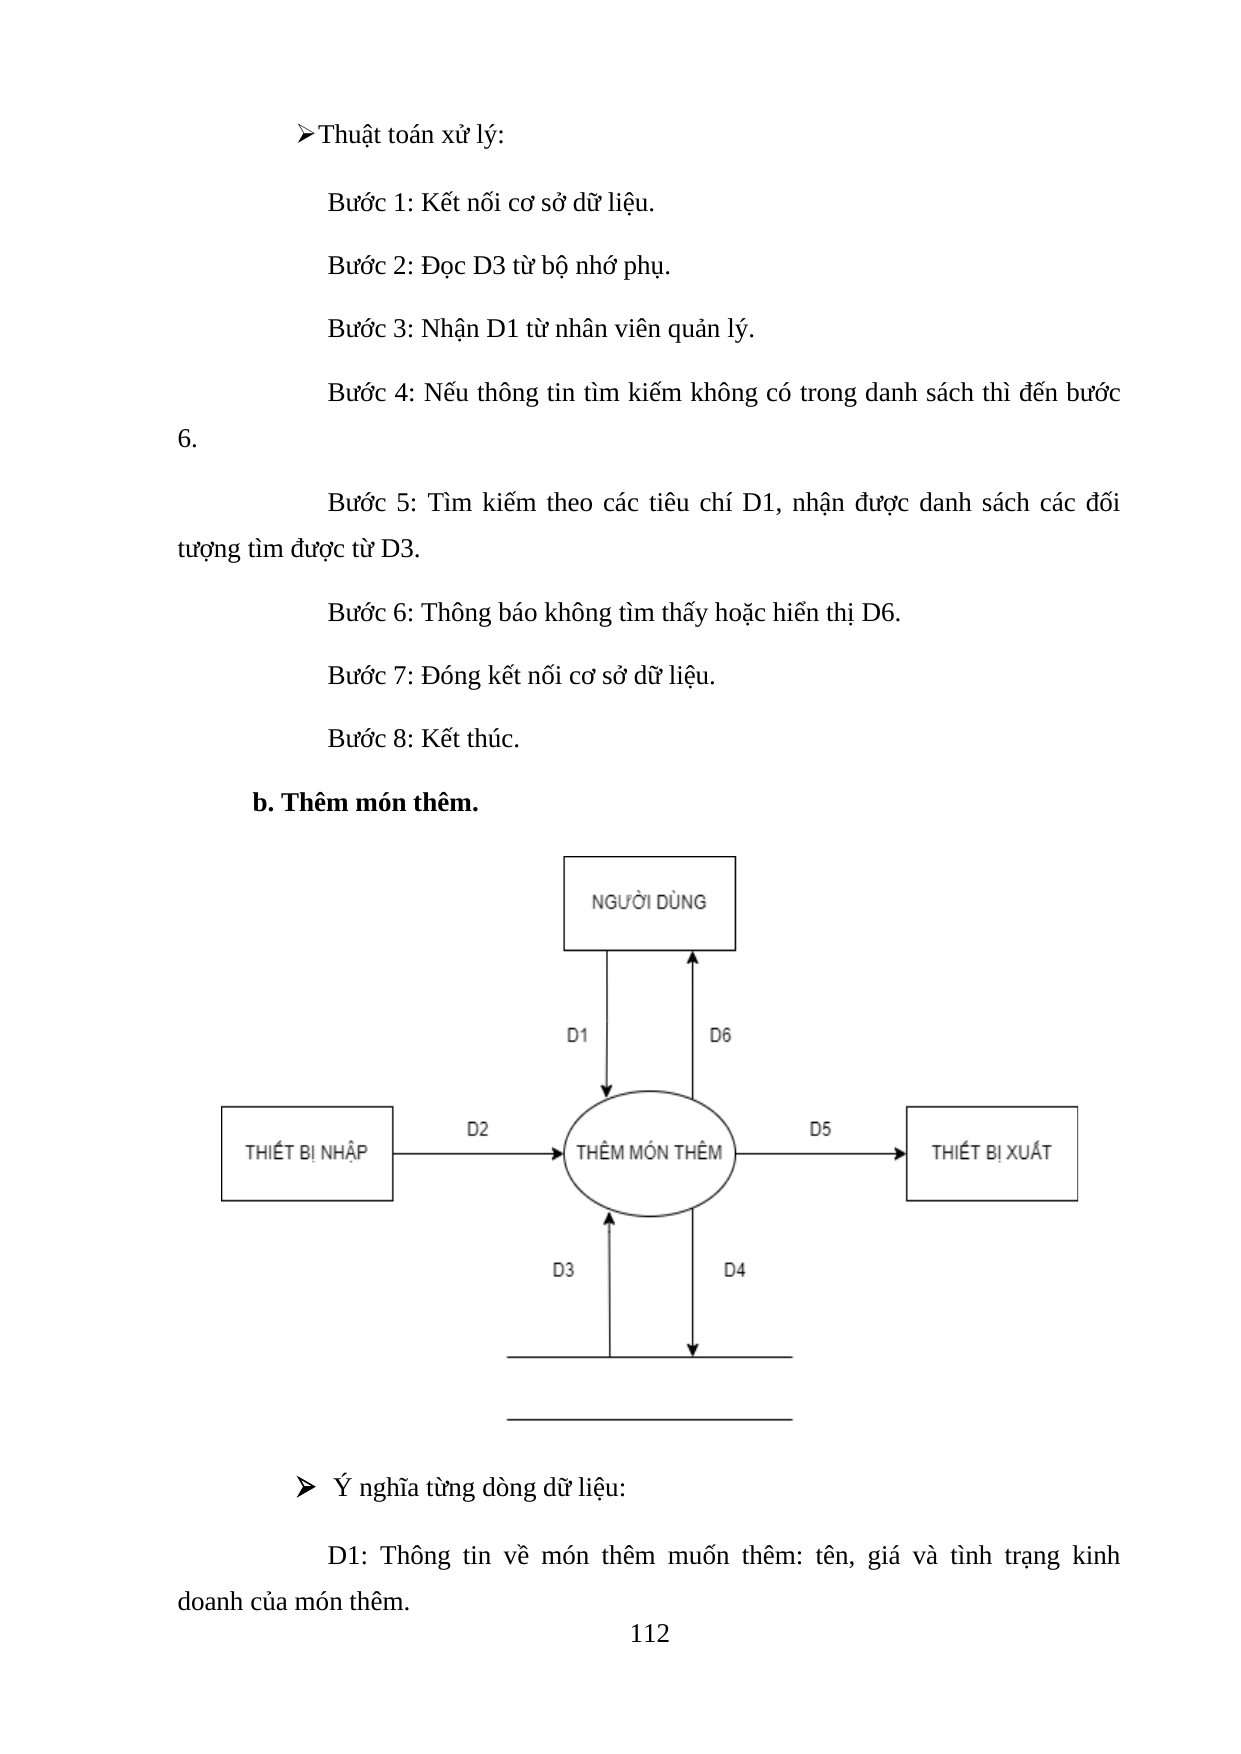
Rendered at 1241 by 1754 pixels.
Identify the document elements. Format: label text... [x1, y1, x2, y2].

subtitle b. Thêm món thêm. [177, 786, 1122, 817]
text D1: Thông tin về món thêm muốn thêm: tên, giá và tình trạng kinh doanh của món thêm. [177, 1539, 1122, 1617]
text Bước 6: Thông báo không tìm thấy hoặc hiển thị D6. [177, 596, 1122, 627]
text Bước 8: Kết thúc. [177, 722, 1122, 754]
text Bước 3: Nhận D1 từ nhân viên quản lý. [177, 312, 1122, 344]
text Bước 1: Kết nối cơ sở dữ liệu. [177, 186, 1122, 217]
text Bước 7: Đóng kết nối cơ sở dữ liệu. [177, 659, 1122, 690]
text Bước 2: Đọc D3 từ bộ nhớ phụ. [177, 249, 1122, 280]
picture [221, 856, 1079, 1424]
text Bước 5: Tìm kiếm theo các tiêu chí D1, nhận được danh sách các đối tượng tìm được từ D3. [177, 486, 1122, 564]
list Thuật toán xử lý: [295, 118, 1122, 149]
text Bước 4: Nếu thông tin tìm kiếm không có trong danh sách thì đến bước 6. [177, 376, 1122, 454]
